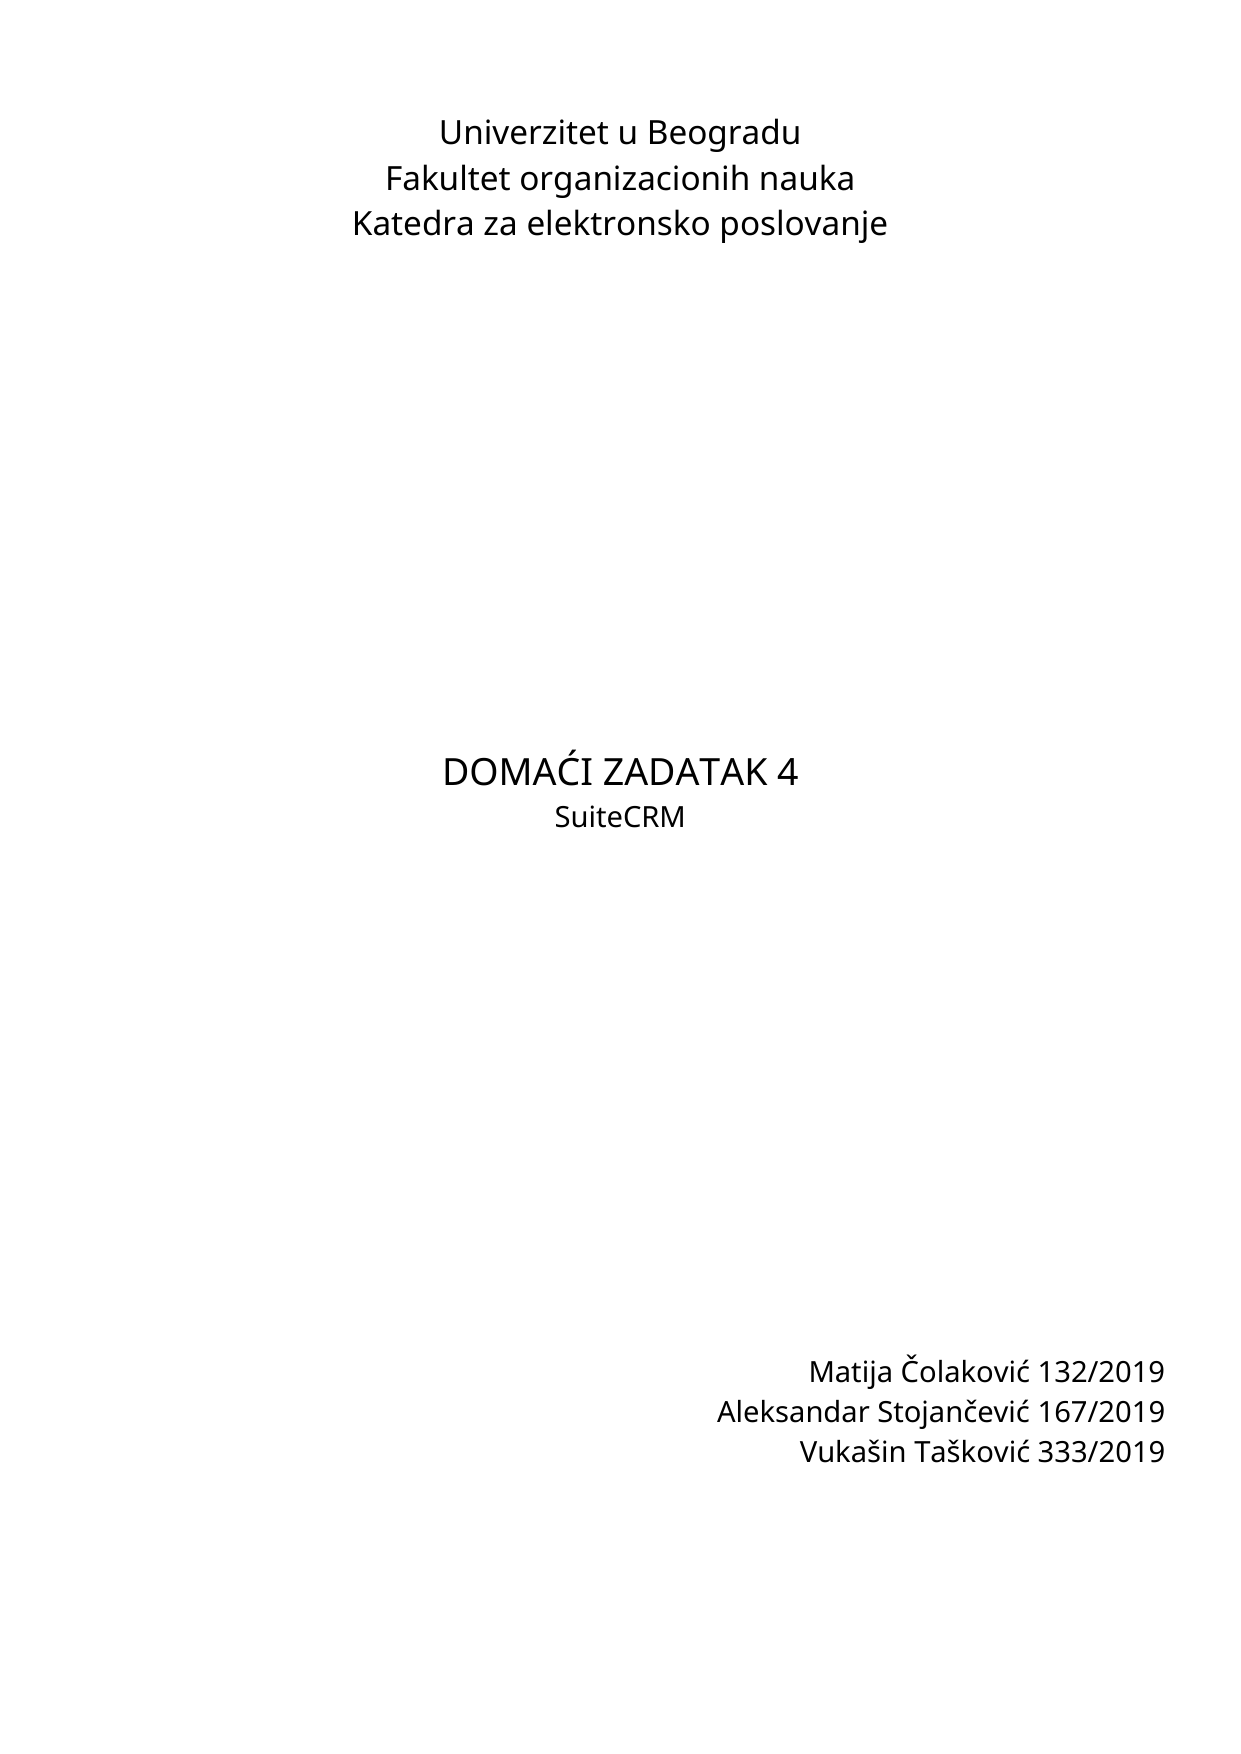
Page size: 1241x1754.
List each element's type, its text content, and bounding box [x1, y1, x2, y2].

text Fakultet organizacionih nauka [75, 154, 1165, 200]
text DOMAĆI ZADATAK 4 [75, 745, 1165, 796]
text Vukašin Tašković 333/2019 [75, 1431, 1165, 1471]
text Univerzitet u Beogradu [75, 109, 1165, 154]
text Matija Čolaković 132/2019 [75, 1352, 1165, 1391]
text Aleksandar Stojančević 167/2019 [75, 1391, 1165, 1431]
text SuiteCRM [75, 796, 1165, 836]
text Katedra za elektronsko poslovanje [75, 200, 1165, 245]
